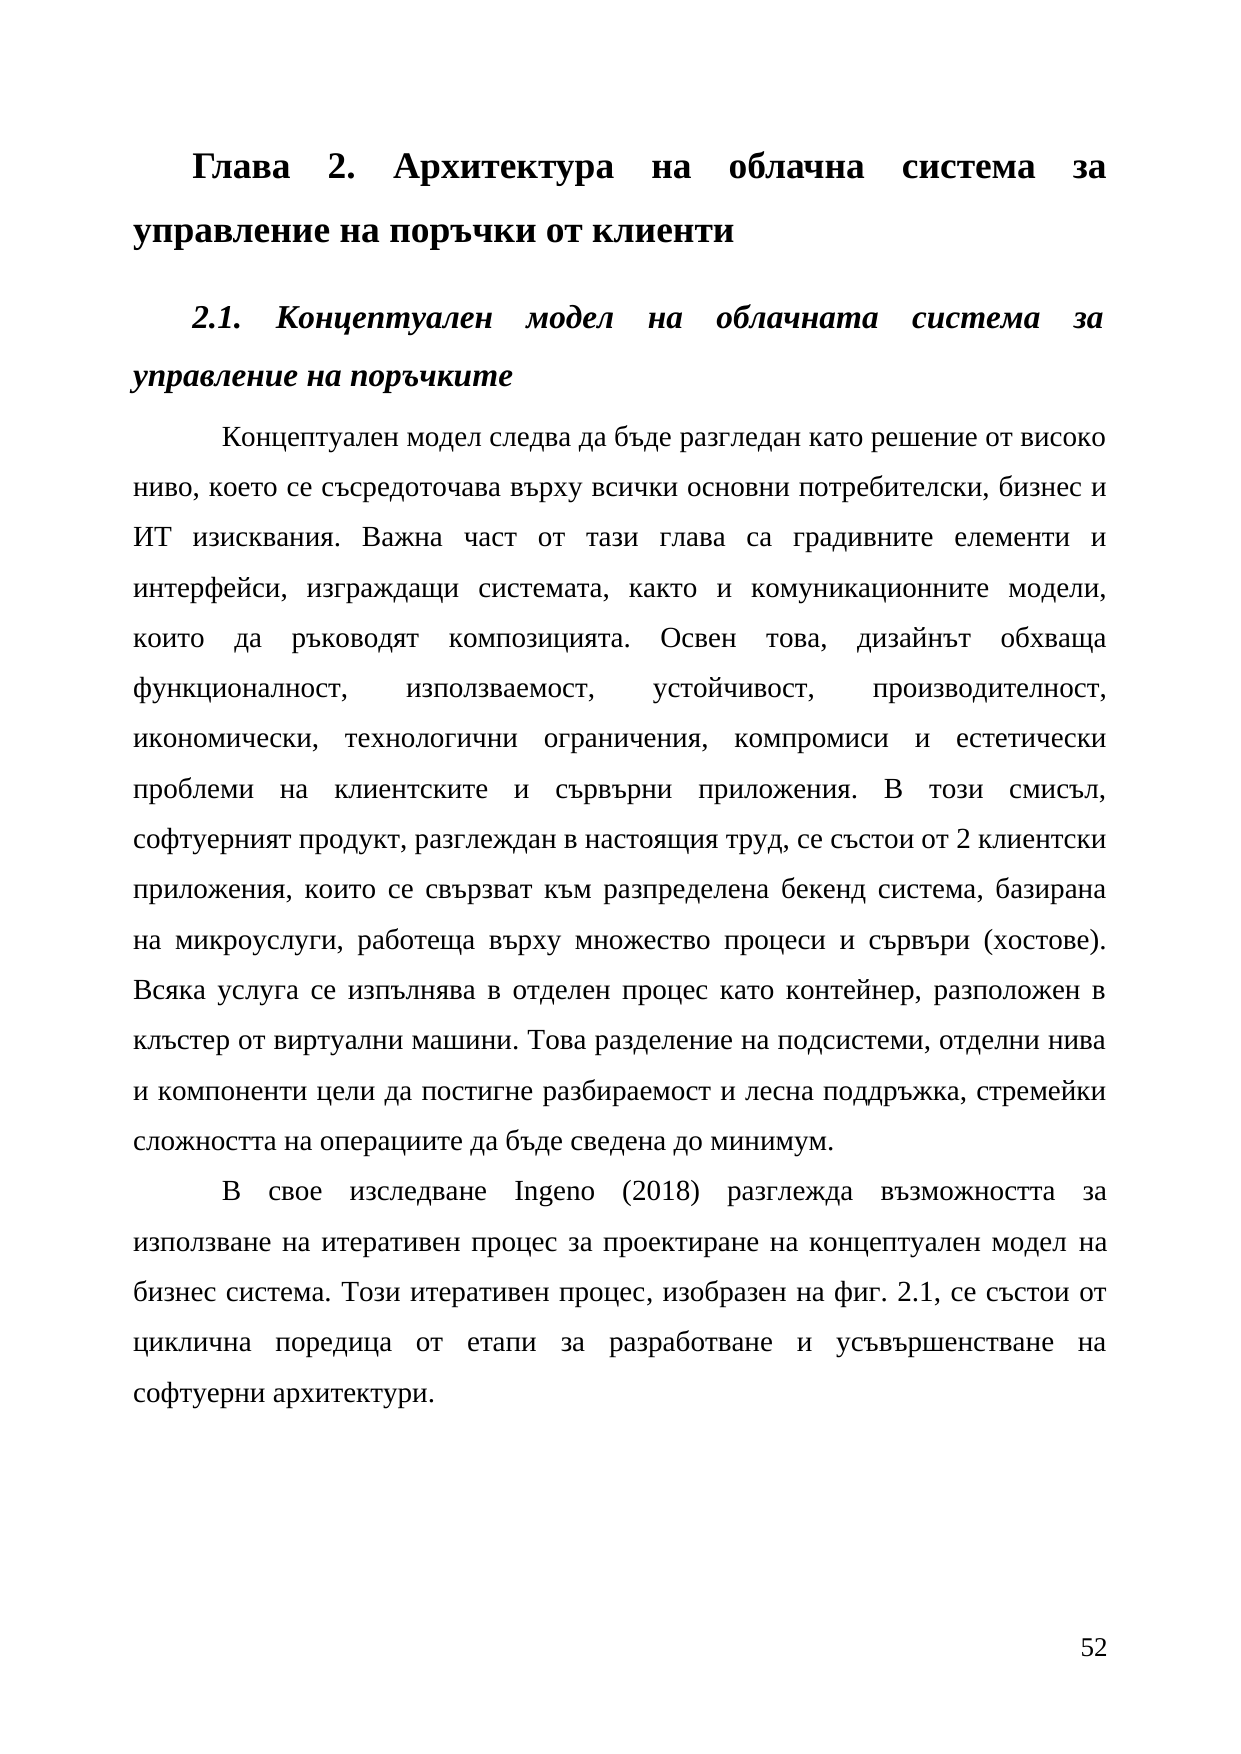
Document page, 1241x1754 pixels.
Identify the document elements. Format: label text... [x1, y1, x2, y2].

text Концептуален модел следва да бъде разгледан като решение от високо ниво, което се съсредоточава върху всички основни потребителски, бизнес и ИТ изисквания. Важна част от тази глава са градивните елементи и интерфейси, изграждащи системата, както и комуникационните модели, които да ръководят композицията. Освен това, дизайнът обхваща функционалност, използваемост, устойчивост, производителност, икономически, технологични ограничения, компромиси и естетически проблеми на клиентските и сървърни приложения. В този смисъл, софтуерният продукт, разглеждан в настоящия труд, се състои от 2 клиентски приложения, които се свързват към разпределена бекенд система, базиранa на микроуслуги, работеща върху множество процеси и сървъри (хостове). Всяка услуга се изпълнява в отделен процес като контейнер, разположен в клъстер от виртуални машини. Това разделение на подсистеми, отделни нива и компоненти цели да постигне разбираемост и лесна поддръжка, стремейки сложността на операциите да бъде сведена до минимум. [133, 419, 1107, 1157]
text В свое изследване Ingeno (2018) разглежда възможността за използване на итеративен процес за проектиране на концептуален модел на бизнес система. Този итеративен процес, изобразен на фиг. 2.1, се състои от циклична поредица от етапи за разработване и усъвършенстване на софтуерни архитектури. [133, 1173, 1107, 1408]
subtitle Глава 2. Архитектура на облачна система за управление на поръчки от клиенти [133, 143, 1107, 251]
subtitle 2.1. Концептуален модел на облачната система за управление на поръчките [133, 297, 1107, 393]
